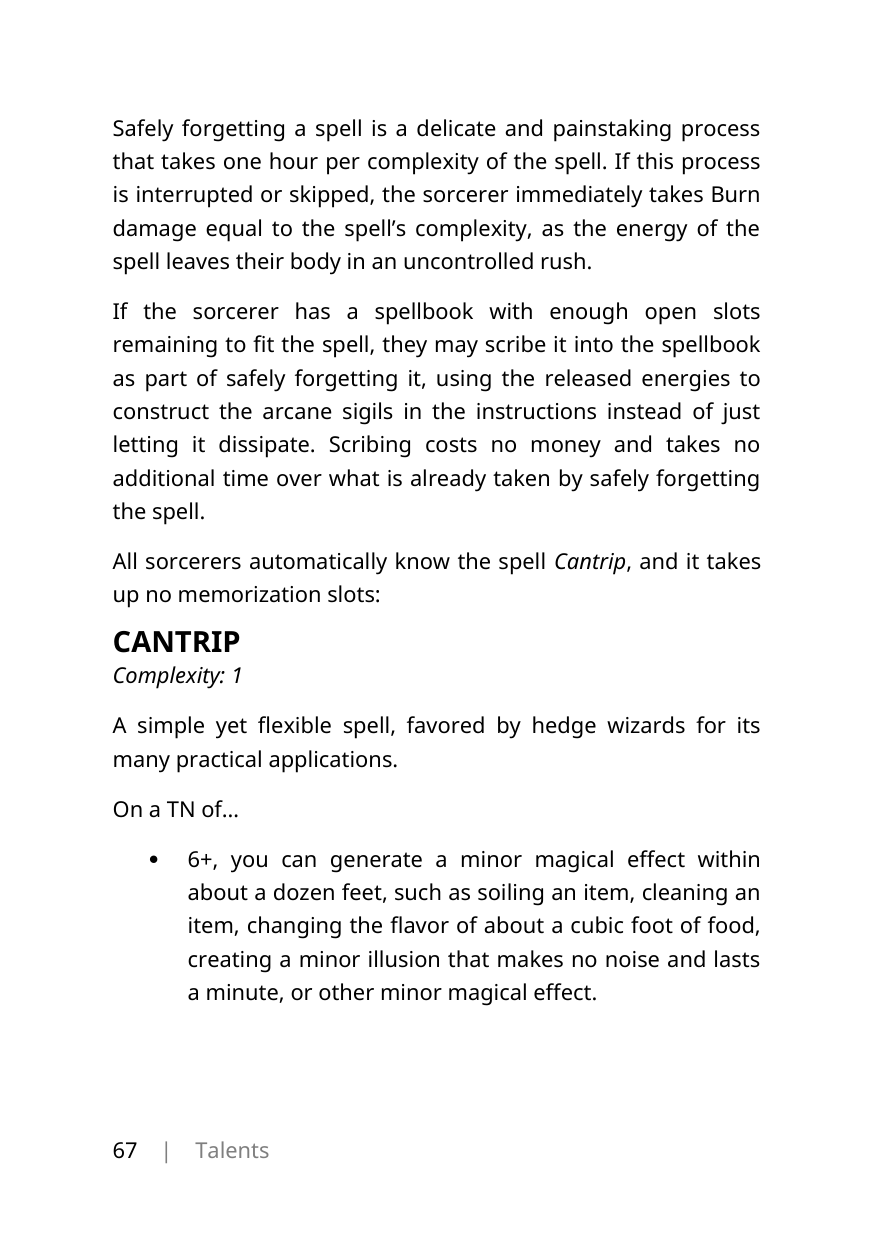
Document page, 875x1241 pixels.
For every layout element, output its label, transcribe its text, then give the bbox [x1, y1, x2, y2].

text On a TN of… [112, 794, 762, 824]
list 6+, you can generate a minor magical effect within about a dozen feet, such as soiling an item, cleaning an item, changing the flavor of about a cubic foot of food, creating a minor illusion that makes no noise and lasts a minute, or other minor magical effect. [150, 844, 762, 1007]
subtitle Cantrip [112, 621, 762, 661]
text Safely forgetting a spell is a delicate and painstaking process that takes one hour per complexity of the spell. If this process is interrupted or skipped, the sorcerer immediately takes Burn damage equal to the spell’s complexity, as the energy of the spell leaves their body in an uncontrolled rush. [112, 112, 762, 276]
text If the sorcerer has a spellbook with enough open slots remaining to fit the spell, they may scribe it into the spellbook as part of safely forgetting it, using the released energies to construct the arcane sigils in the instructions instead of just letting it dissipate. Scribing costs no money and takes no additional time over what is already taken by safely forgetting the spell. [112, 296, 762, 526]
text All sorcerers automatically know the spell Cantrip, and it takes up no memorization slots: [112, 546, 762, 609]
text A simple yet flexible spell, favored by hedge wizards for its many practical applications. [112, 711, 762, 774]
text Complexity: 1 [112, 661, 762, 690]
